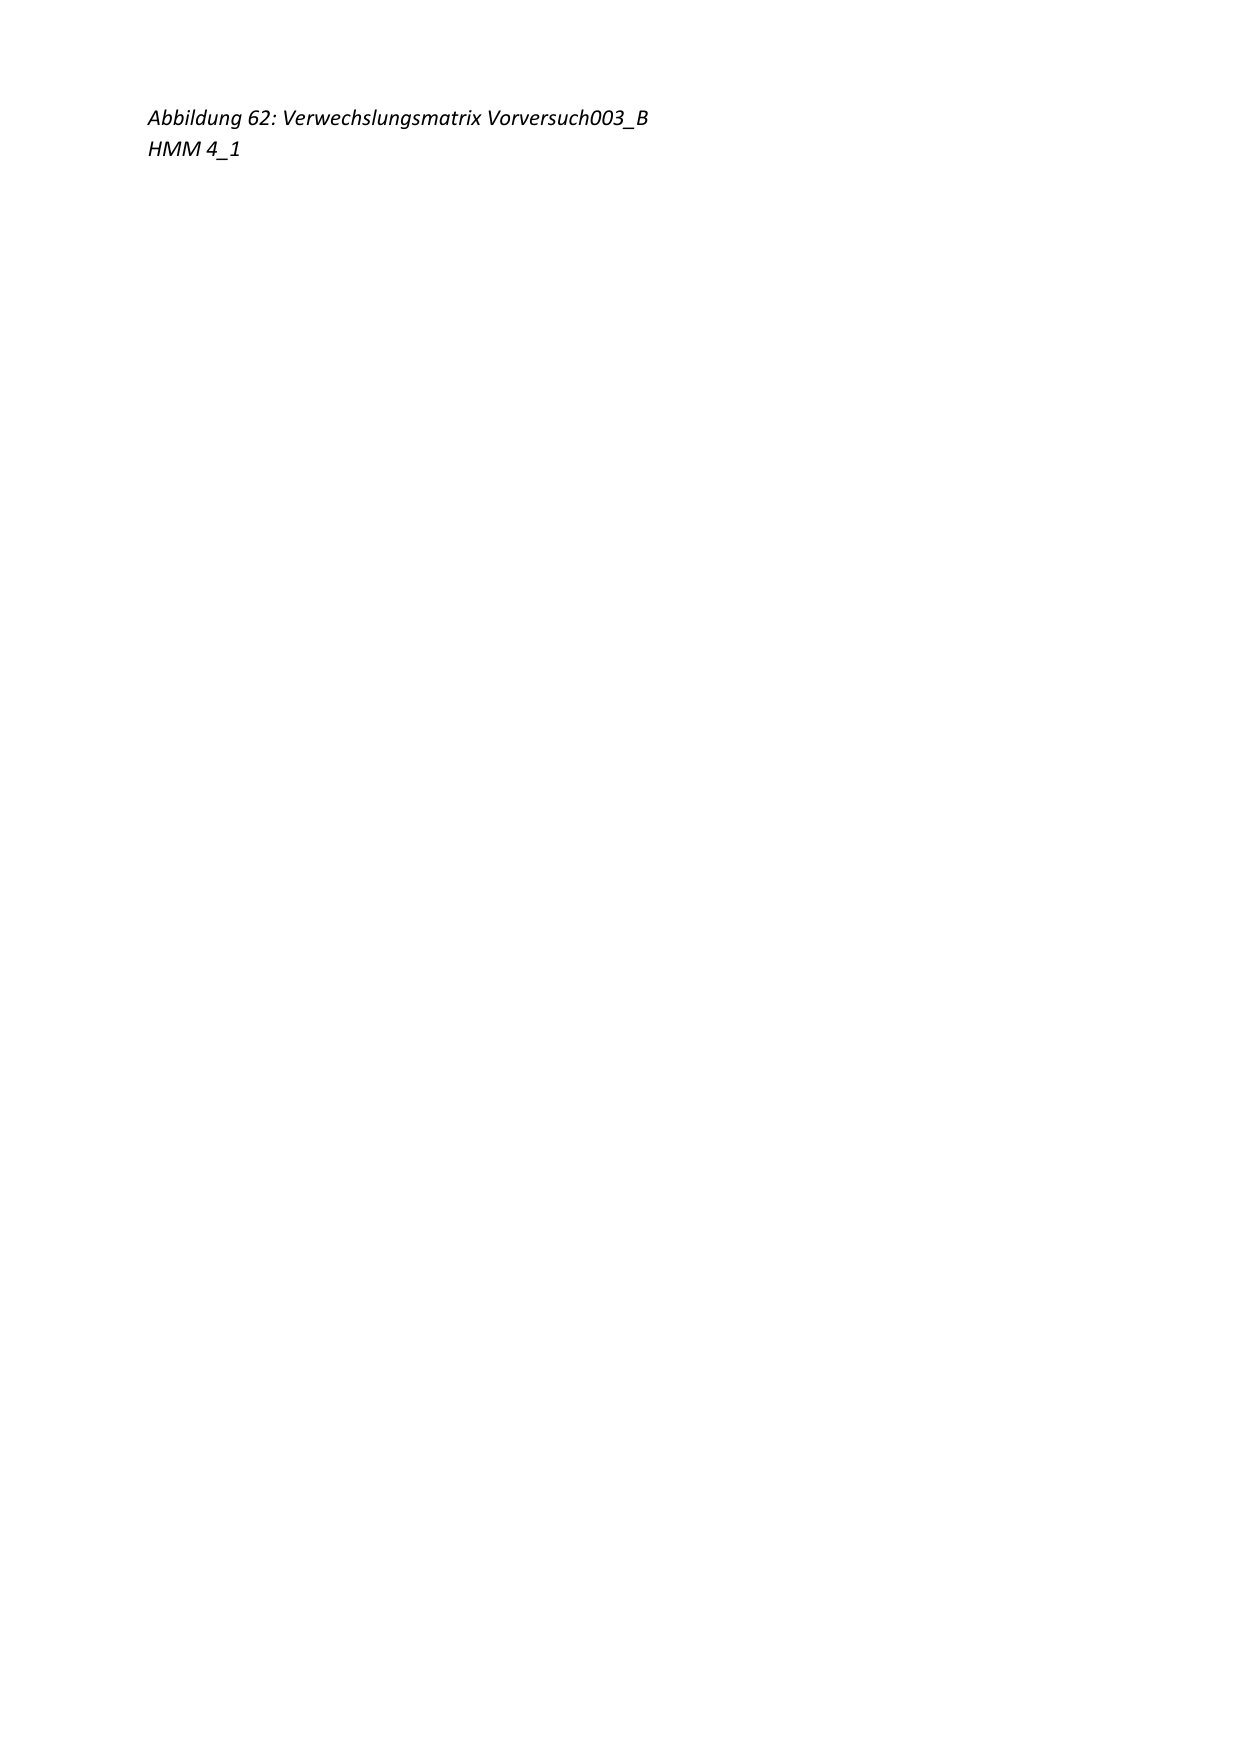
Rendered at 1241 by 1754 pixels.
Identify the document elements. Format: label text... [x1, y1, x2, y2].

text Abbildung 62: Verwechslungsmatrix Vorversuch003_B HMM 4_1 [148, 103, 1093, 162]
